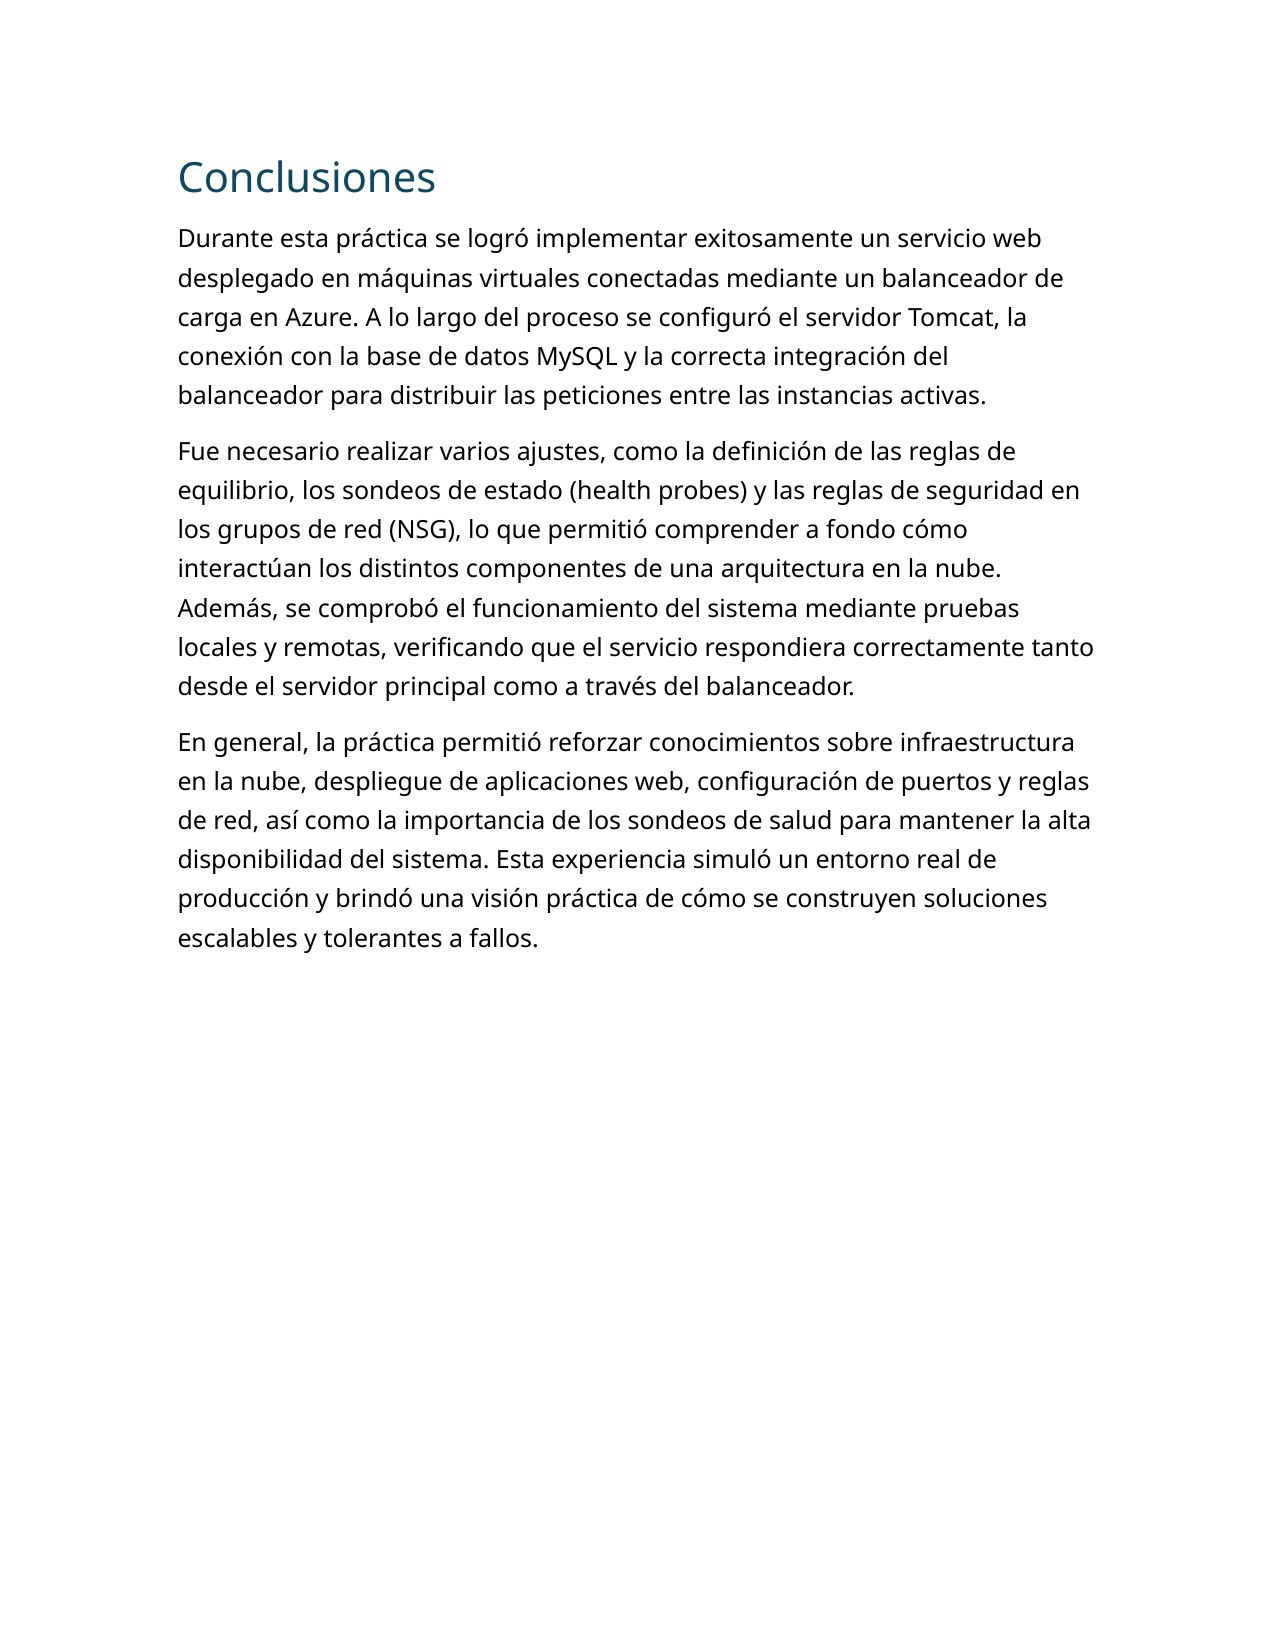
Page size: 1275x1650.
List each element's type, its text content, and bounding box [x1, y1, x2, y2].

text Fue necesario realizar varios ajustes, como la definición de las reglas de equilibrio, los sondeos de estado (health probes) y las reglas de seguridad en los grupos de red (NSG), lo que permitió comprender a fondo cómo interactúan los distintos componentes de una arquitectura en la nube. Además, se comprobó el funcionamiento del sistema mediante pruebas locales y remotas, verificando que el servicio respondiera correctamente tanto desde el servidor principal como a través del balanceador. [177, 434, 1098, 703]
text En general, la práctica permitió reforzar conocimientos sobre infraestructura en la nube, despliegue de aplicaciones web, configuración de puertos y reglas de red, así como la importancia de los sondeos de salud para mantener la alta disponibilidad del sistema. Esta experiencia simuló un entorno real de producción y brindó una visión práctica de cómo se construyen soluciones escalables y tolerantes a fallos. [177, 724, 1098, 954]
text Durante esta práctica se logró implementar exitosamente un servicio web desplegado en máquinas virtuales conectadas mediante un balanceador de carga en Azure. A lo largo del proceso se configuró el servidor Tomcat, la conexión con la base de datos MySQL y la correcta integración del balanceador para distribuir las peticiones entre las instancias activas. [177, 221, 1098, 412]
subtitle Conclusiones [177, 148, 1098, 204]
